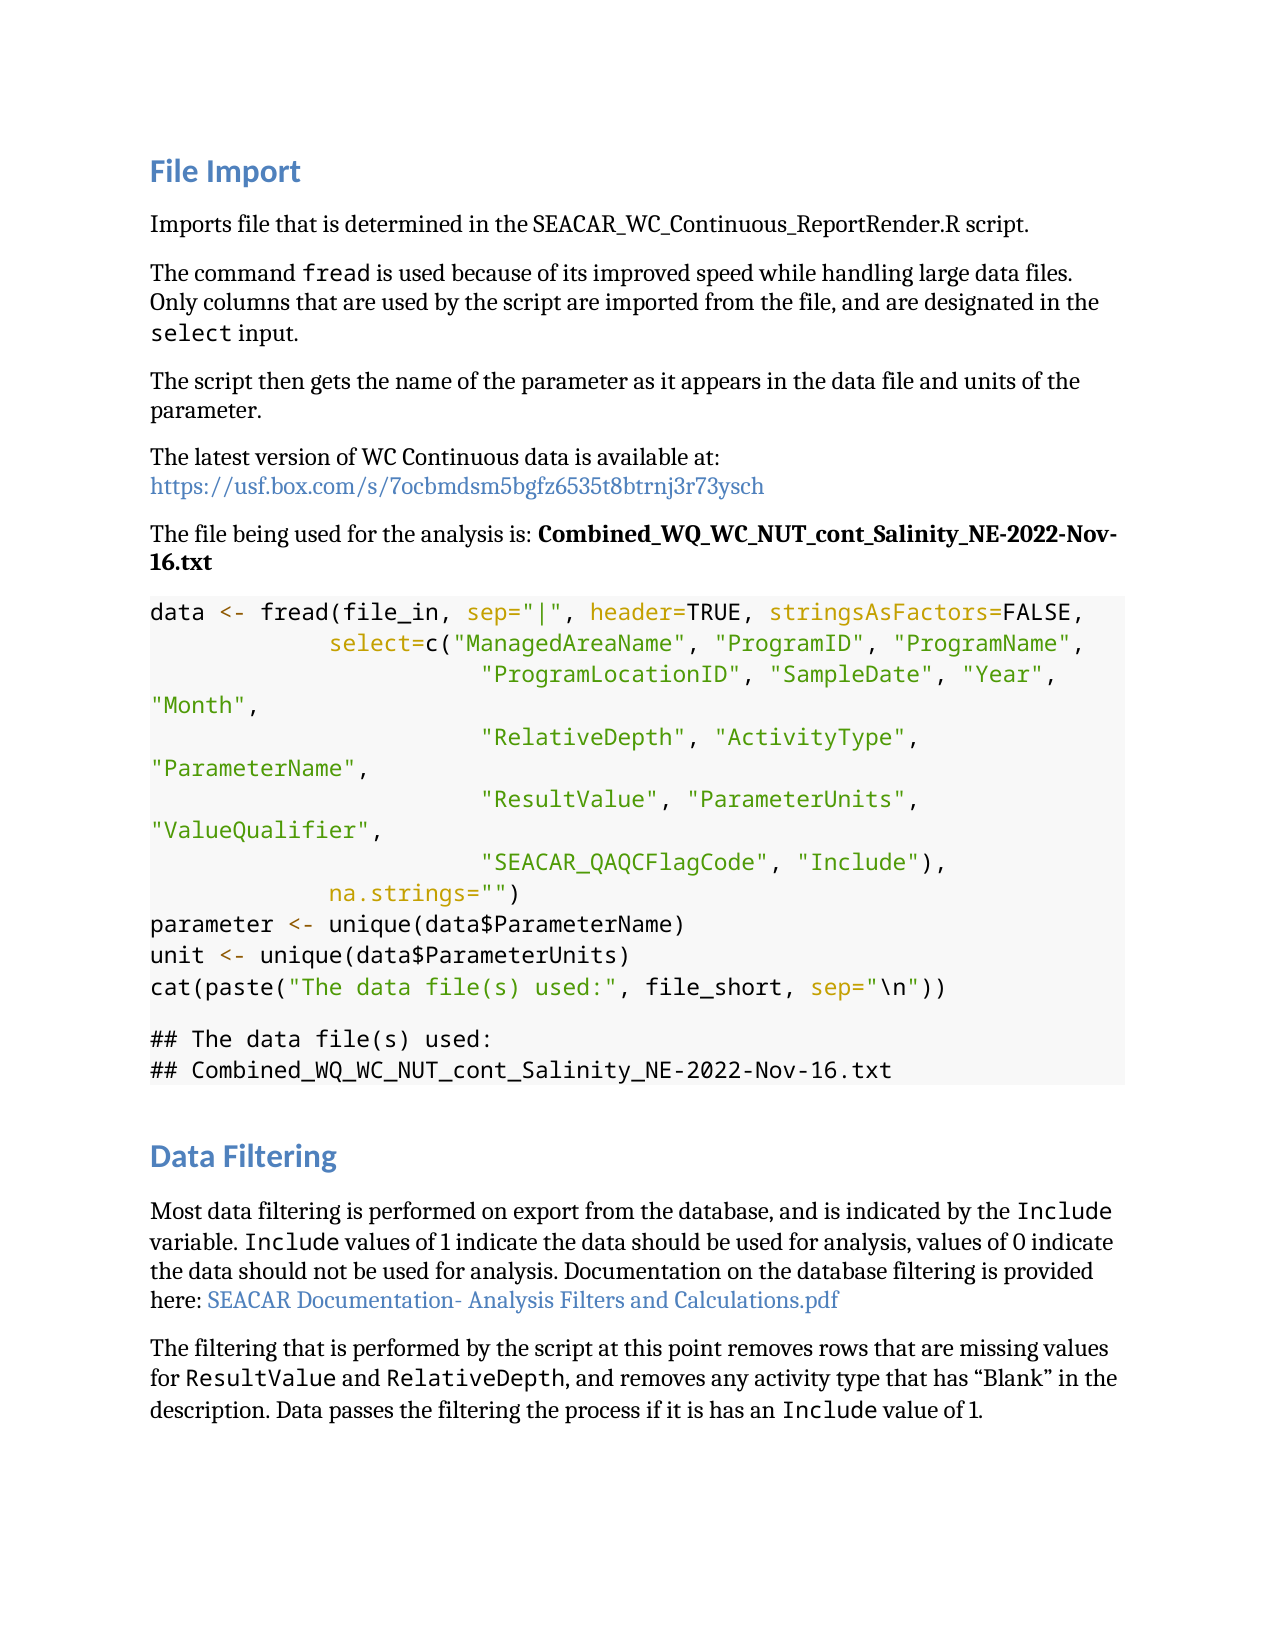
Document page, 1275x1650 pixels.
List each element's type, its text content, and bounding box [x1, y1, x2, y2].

subtitle File Import [150, 150, 1125, 191]
text The filtering that is performed by the script at this point removes rows that are missing values for ResultValue and RelativeDepth, and removes any activity type that has “Blank” in the description. Data passes the filtering the process if it is has an Include value of 1. [150, 1333, 1125, 1425]
text data <- fread(file_in, sep="|", header=TRUE, stringsAsFactors=FALSE, select=c("ManagedAreaName", "ProgramID", "ProgramName", "ProgramLocationID", "SampleDate", "Year", "Month", "RelativeDepth", "ActivityType", "ParameterName", "ResultValue", "ParameterUnits", "ValueQualifier", "SEACAR_QAQCFlagCode", "Include"), na.strings="") parameter <- unique(data$ParameterName) unit <- unique(data$ParameterUnits) cat(paste("The data file(s) used:", file_short, sep="\n")) [150, 596, 1125, 1002]
text Most data filtering is performed on export from the database, and is indicated by the Include variable. Include values of 1 indicate the data should be used for analysis, values of 0 indicate the data should not be used for analysis. Documentation on the database filtering is provided here: SEACAR Documentation- Analysis Filters and Calculations.pdf [150, 1195, 1125, 1315]
text ## The data file(s) used: ## Combined_WQ_WC_NUT_cont_Salinity_NE-2022-Nov-16.txt [150, 1023, 1125, 1085]
text The script then gets the name of the parameter as it appears in the data file and units of the parameter. [150, 367, 1125, 424]
text The command fread is used because of its improved speed while handling large data files. Only columns that are used by the script are imported from the file, and are designated in the select input. [150, 257, 1125, 348]
text The latest version of WC Continuous data is available at: https://usf.box.com/s/7ocbmdsm5bgfz6535t8btrnj3r73ysch [150, 443, 1125, 501]
text Imports file that is determined in the SEACAR_WC_Continuous_ReportRender.R script. [150, 209, 1125, 238]
text The file being used for the analysis is: Combined_WQ_WC_NUT_cont_Salinity_NE-2022-Nov-16.txt [150, 519, 1125, 577]
subtitle Data Filtering [150, 1135, 1125, 1176]
